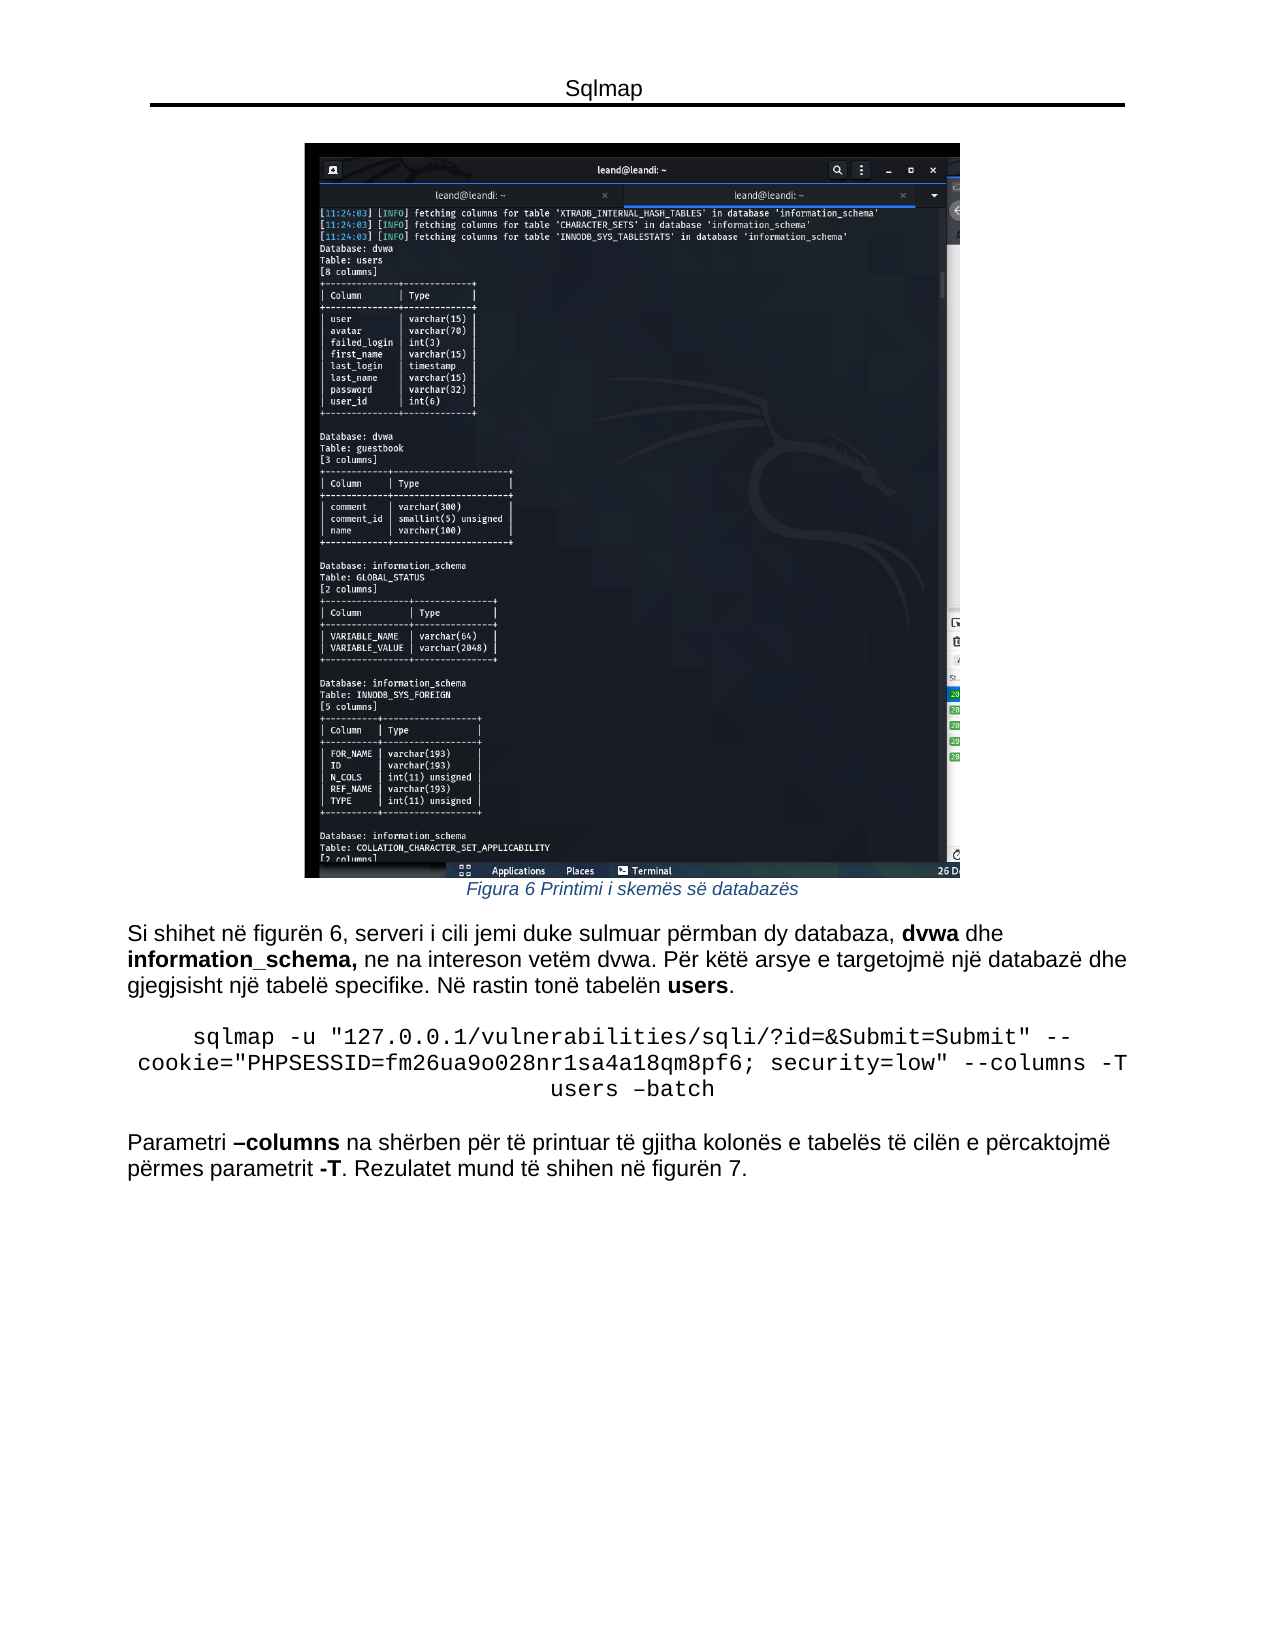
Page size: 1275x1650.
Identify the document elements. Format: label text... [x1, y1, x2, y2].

text Parametri –columns na shërben për të printuar të gjitha kolonës e tabelës të cilën e përcaktojmë përmes parametrit -T. Rezulatet mund të shihen në figurën 7. [127, 1129, 1137, 1182]
text sqlmap -u "127.0.0.1/vulnerabilities/sqli/?id=&Submit=Submit" --cookie="PHPSESSID=fm26ua9o028nr1sa4a18qm8pf6; security=low" --columns -T users –batch [127, 1025, 1137, 1103]
text Si shihet në figurën 6, serveri i cili jemi duke sulmuar përmban dy databaza, dvwa dhe information_schema, ne na intereson vetëm dvwa. Për këtë arsye e targetojmë një databazë dhe gjegjsisht një tabelë specifike. Në rastin tonë tabelën users. [127, 920, 1137, 999]
picture [304, 143, 960, 878]
text Figura 6 Printimi i skemës së databazës [127, 877, 1137, 899]
